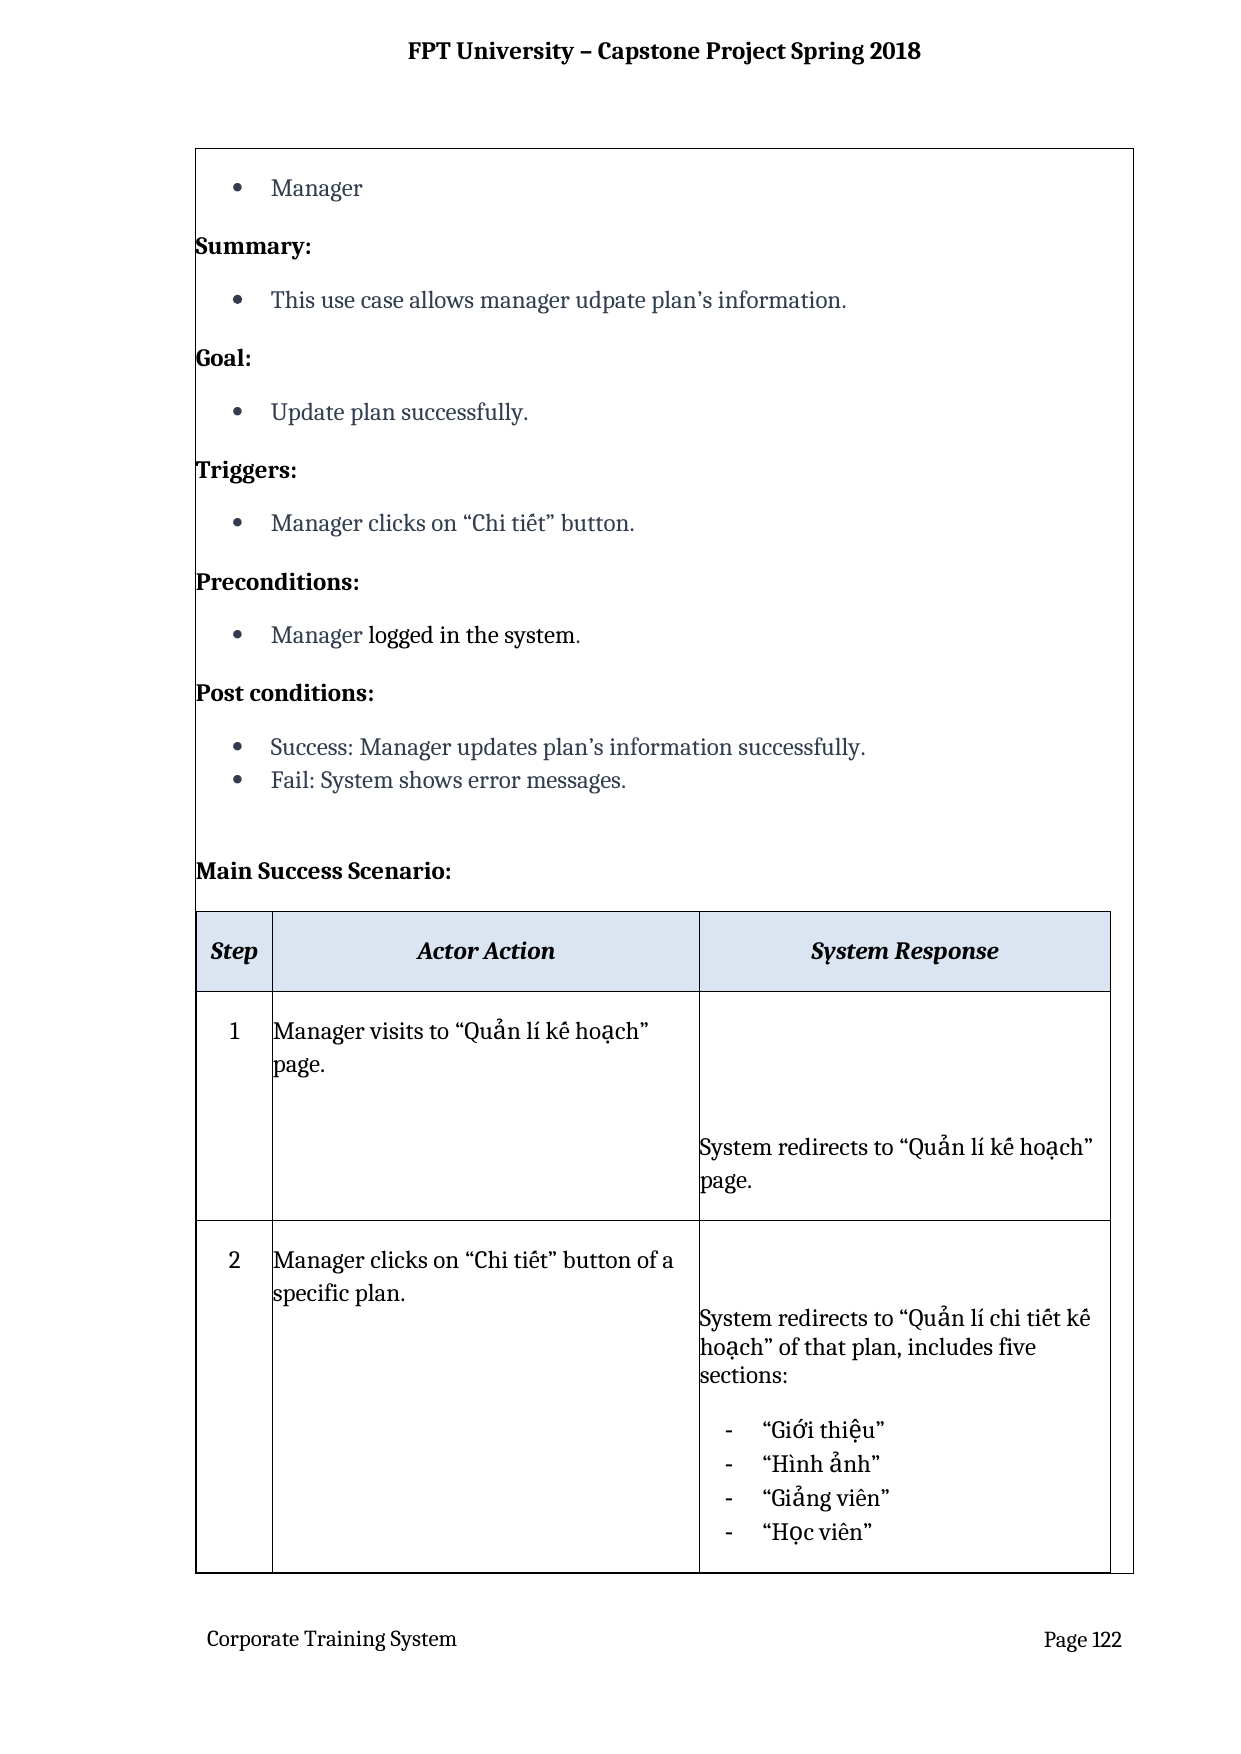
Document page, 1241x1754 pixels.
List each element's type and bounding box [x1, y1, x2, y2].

table_cell [196, 149, 1133, 1573]
